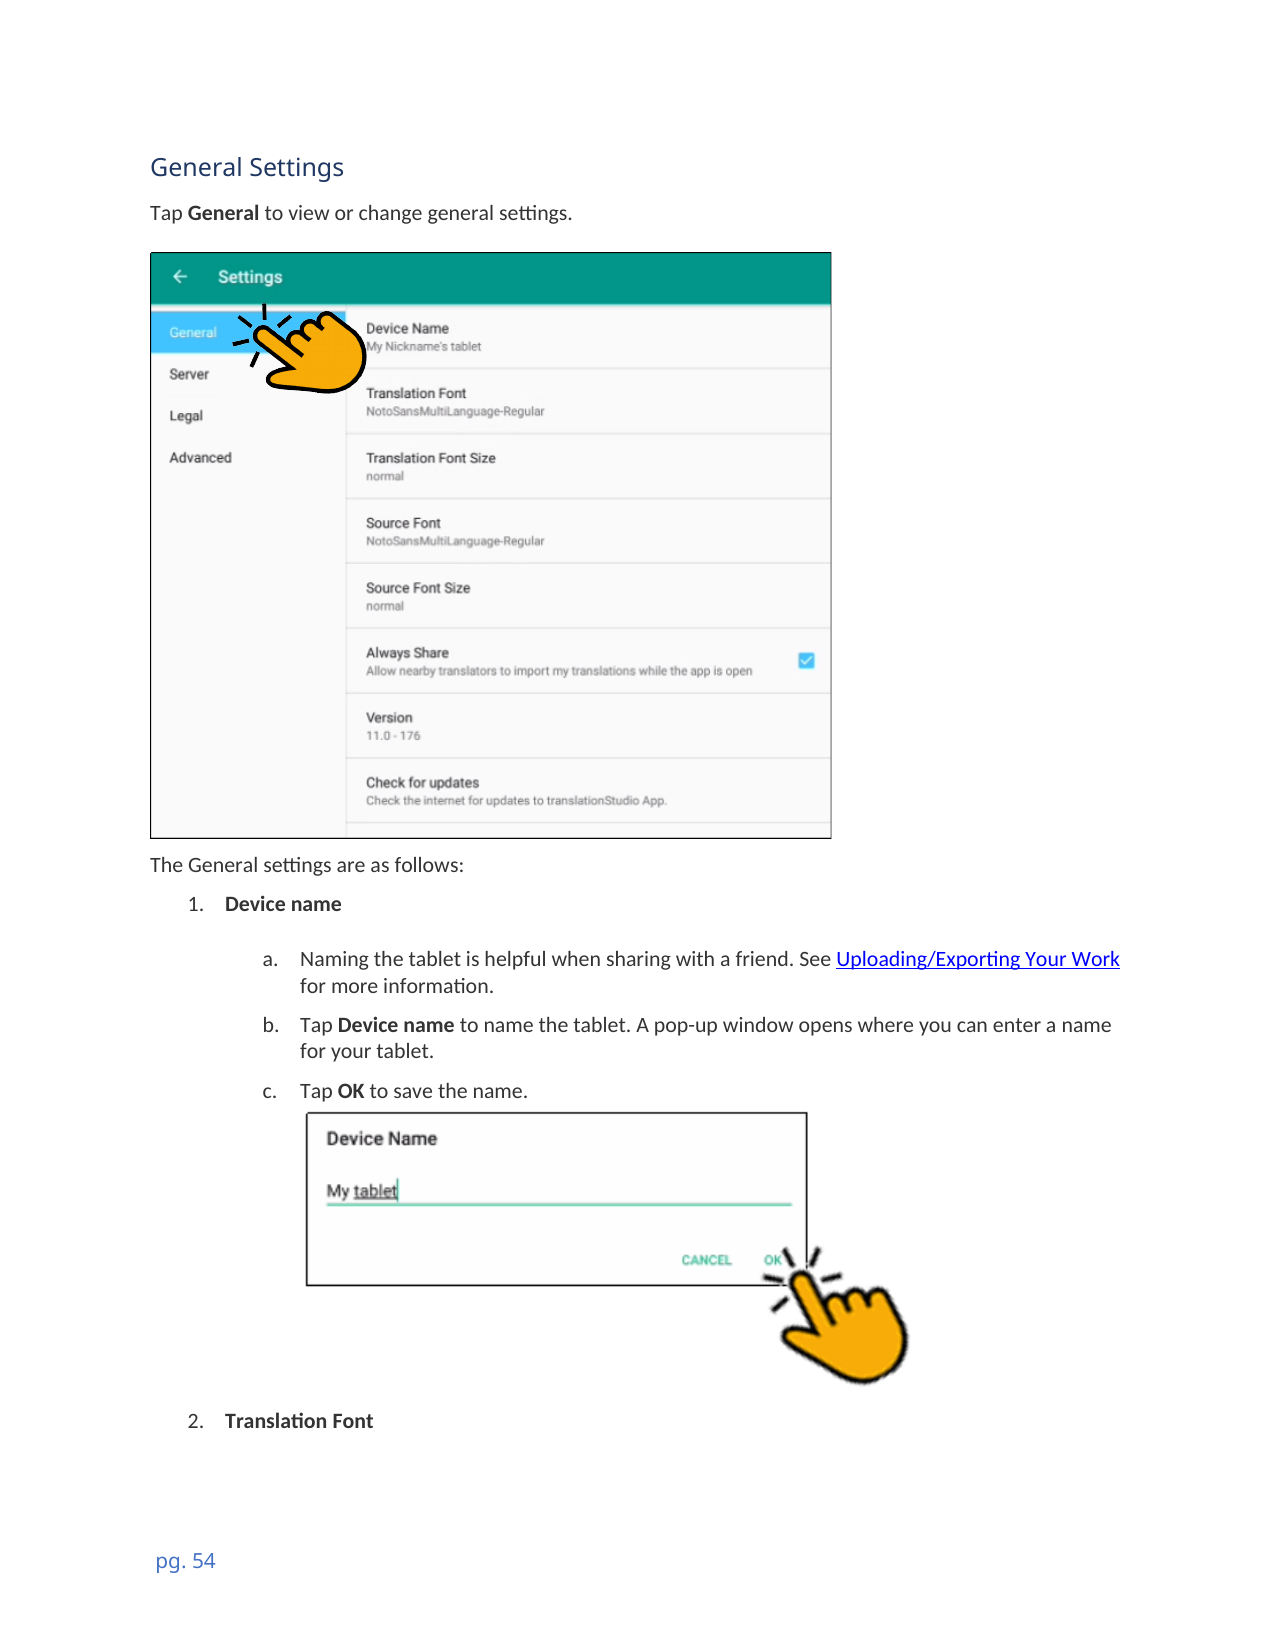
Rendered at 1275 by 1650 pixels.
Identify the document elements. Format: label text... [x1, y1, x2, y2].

list Device name [187, 890, 1125, 945]
list Tap Device name to name the tablet. A pop-up window opens where you can enter a name for your tablet. [262, 1011, 1125, 1064]
picture [150, 252, 832, 839]
subtitle General Settings [150, 150, 1125, 184]
text The General settings are as follows: [150, 851, 1125, 878]
list Translation Font [187, 1407, 1125, 1462]
list Naming the tablet is helpful when sharing with a friend. See Uploading/Exporting Your Work for more information. [262, 945, 1125, 998]
picture [300, 1103, 914, 1390]
